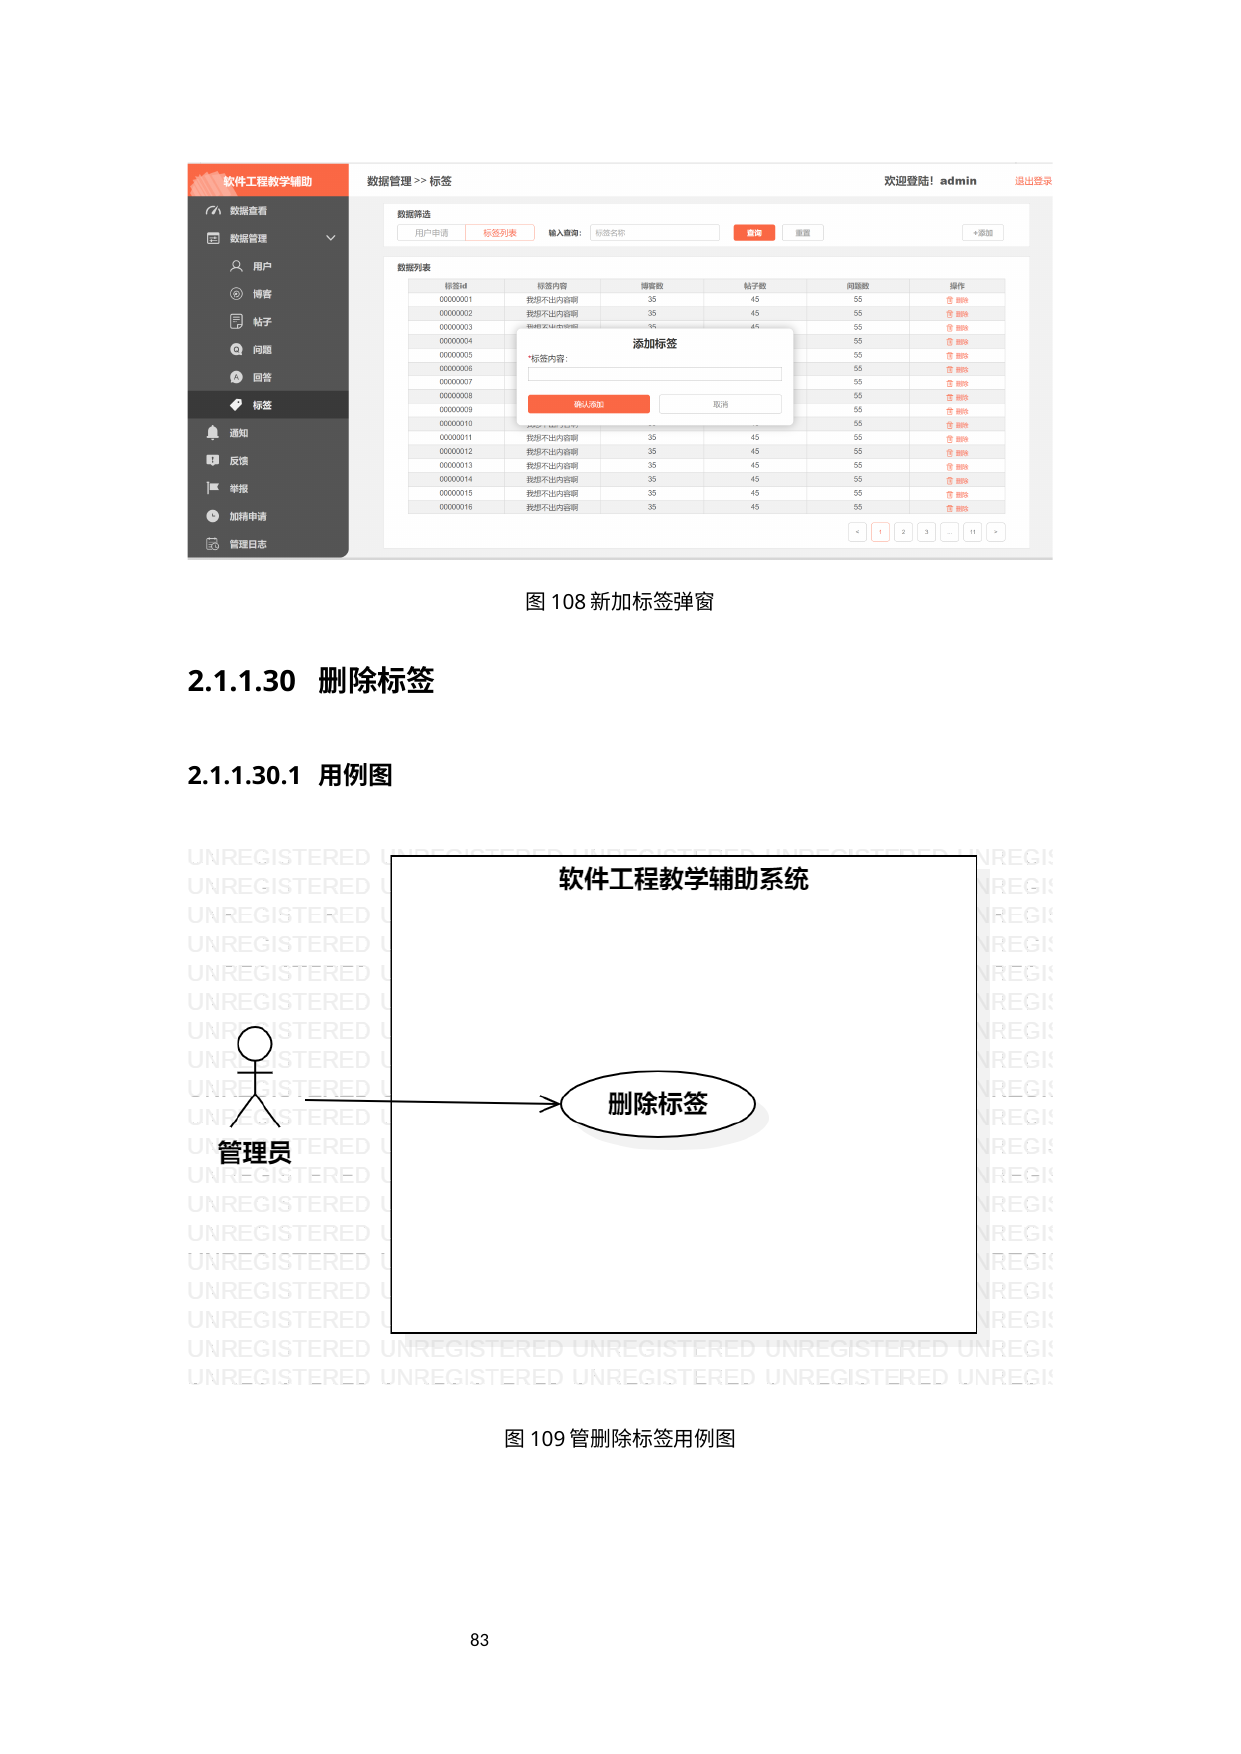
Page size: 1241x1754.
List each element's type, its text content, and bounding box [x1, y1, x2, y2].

picture [187, 162, 1053, 560]
picture [187, 836, 1053, 1410]
subtitle 用例图 [187, 741, 1053, 806]
subtitle 删除标签 [187, 646, 1053, 711]
